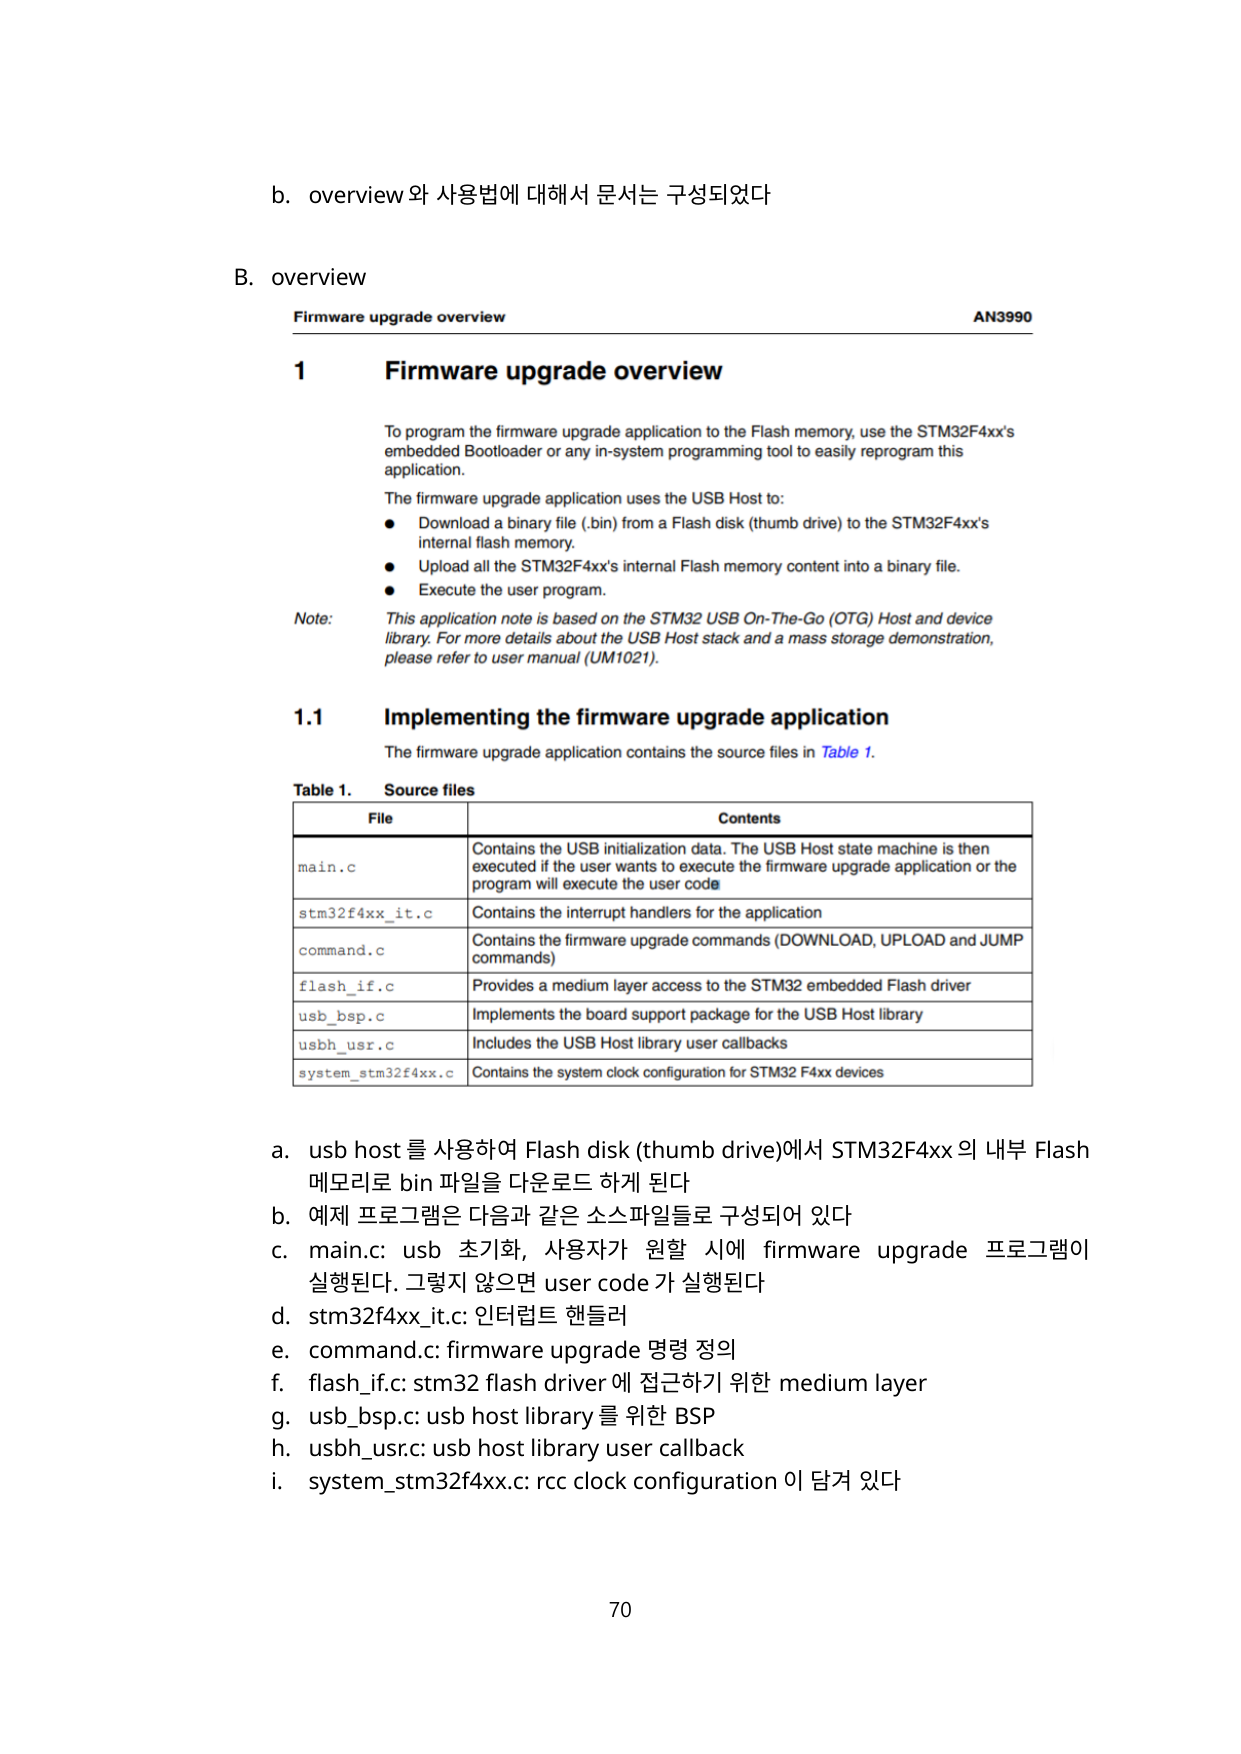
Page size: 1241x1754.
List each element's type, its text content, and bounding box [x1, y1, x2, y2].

list overview [233, 261, 1090, 292]
list usb_bsp.c: usb host library를 위한 BSP [271, 1398, 1090, 1431]
list command.c: firmware upgrade 명령 정의 [271, 1331, 1090, 1365]
list 예제 프로그램은 다음과 같은 소스파일들로 구성되어 있다 [271, 1198, 1090, 1231]
picture [270, 292, 1055, 1101]
list usb host를 사용하여 Flash disk (thumb drive)에서 STM32F4xx의 내부 Flash 메모리로 bin 파일을 다운로드 하게 된다 [271, 1131, 1090, 1198]
list flash_if.c: stm32 flash driver에 접근하기 위한 medium layer [271, 1365, 1090, 1398]
list system_stm32f4xx.c: rcc clock configuration이 담겨 있다 [271, 1463, 1090, 1496]
list usbh_usr.c: usb host library user callback [271, 1431, 1090, 1463]
list overview와 사용법에 대해서 문서는 구성되었다 [271, 177, 1090, 211]
list main.c: usb 초기화, 사용자가 원할 시에 firmware upgrade 프로그램이 실행된다. 그렇지 않으면 user code가 실행된다 [271, 1231, 1090, 1298]
list stm32f4xx_it.c: 인터럽트 핸들러 [271, 1298, 1090, 1331]
